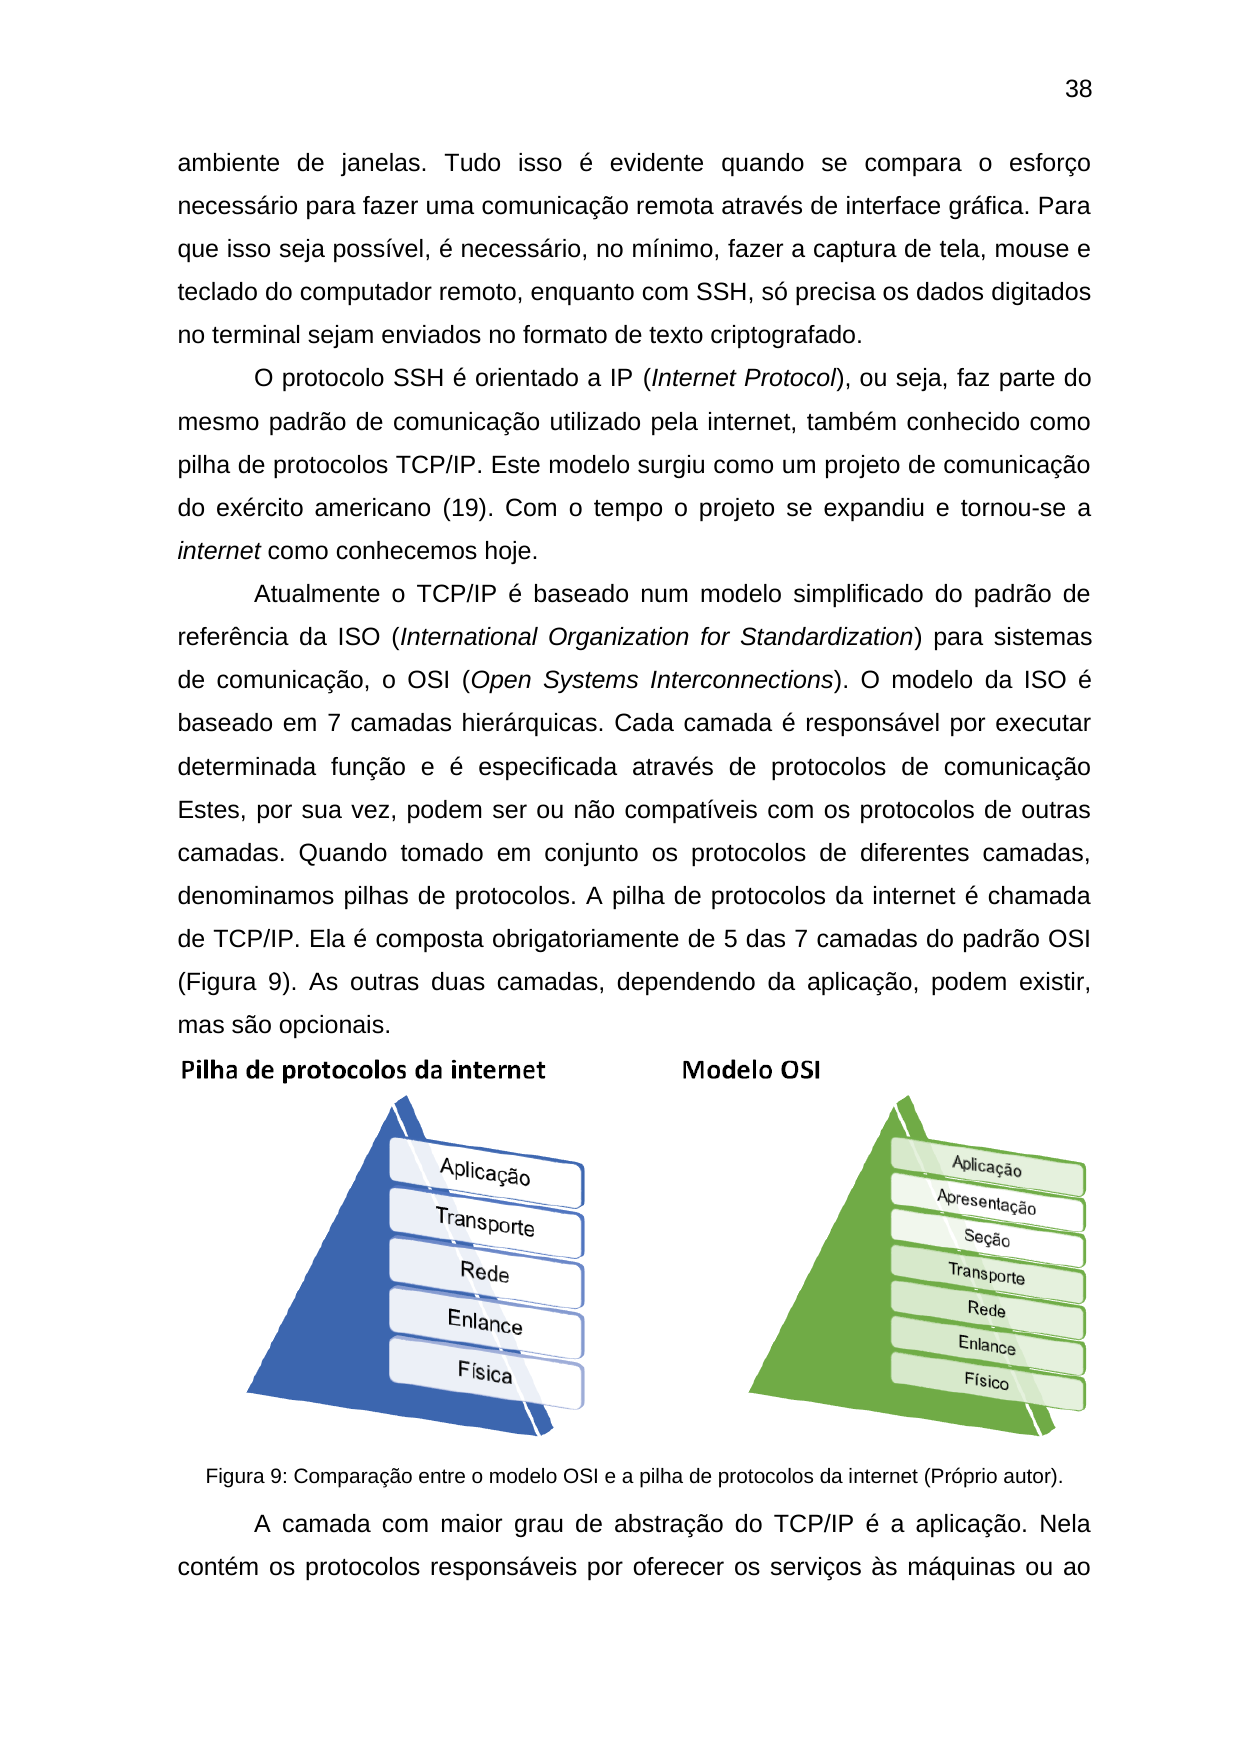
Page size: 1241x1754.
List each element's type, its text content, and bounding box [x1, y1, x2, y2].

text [177, 1509, 1092, 1581]
text O protocolo SSH é orientado a IP (Internet Protocol), ou seja, faz parte do mesmo padrão de comunicação utilizado pela internet, também conhecido como pilha de protocolos TCP/IP. Este modelo surgiu como um projeto de comunicação do exército americano . Com o tempo o projeto se expandiu e tornou-se a internet como conhecemos hoje. [177, 363, 1092, 564]
picture [177, 1053, 1093, 1443]
text Atualmente o TCP/IP é baseado num modelo simplificado do padrão de referência da ISO (International Organization for Standardization) para sistemas de comunicação, o OSI (Open Systems Interconnections). O modelo da ISO é baseado em 7 camadas hierárquicas. Cada camada é responsável por executar determinada função e é especificada através de protocolos de comunicação Estes, por sua vez, podem ser ou não compatíveis com os protocolos de outras camadas. Quando tomado em conjunto os protocolos de diferentes camadas, denominamos pilhas de protocolos. A pilha de protocolos da internet é chamada de TCP/IP. Ela é composta obrigatoriamente de 5 das 7 camadas do padrão OSI (Figura 9). As outras duas camadas, dependendo da aplicação, podem existir, mas são opcionais. [177, 579, 1092, 1039]
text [177, 148, 1092, 349]
